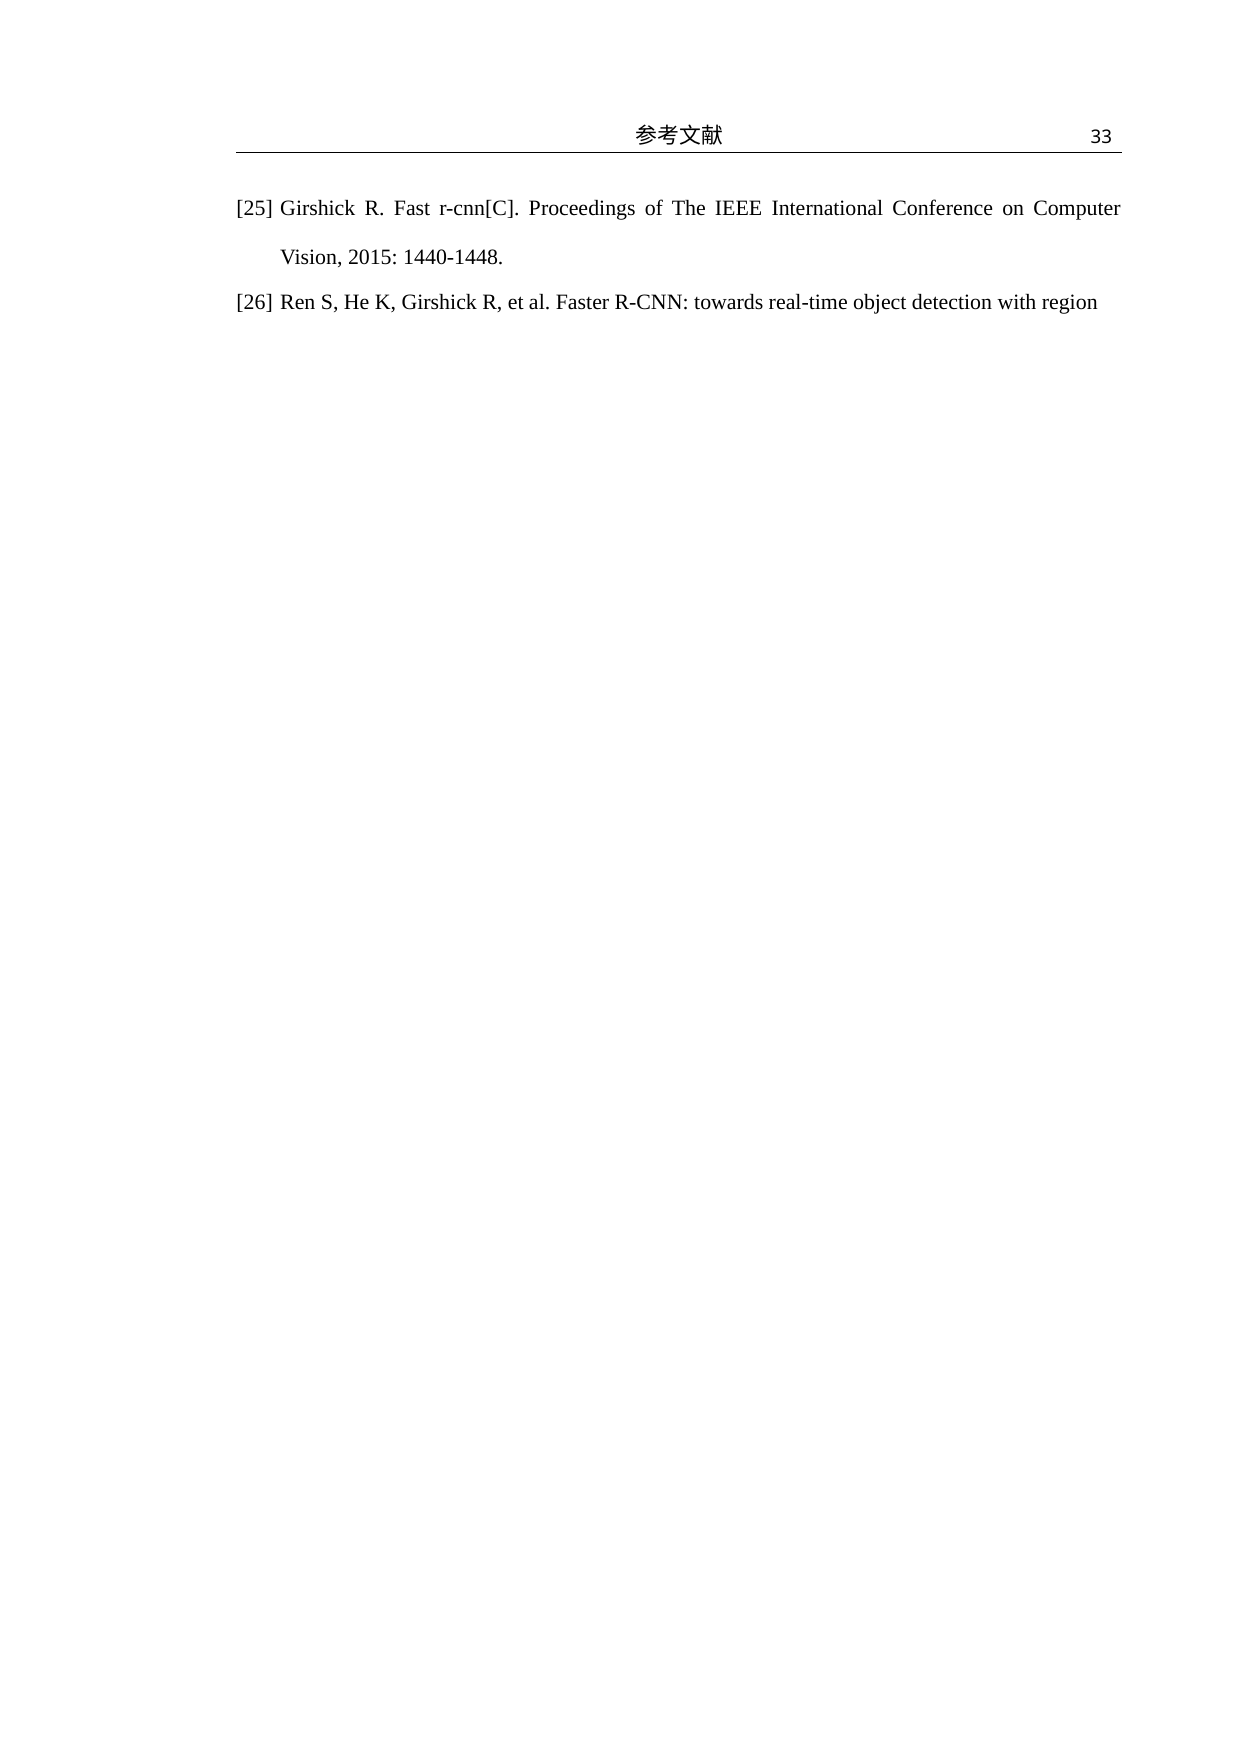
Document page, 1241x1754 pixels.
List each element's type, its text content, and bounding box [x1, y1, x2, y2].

text Girshick R. Fast r-cnn[C]. Proceedings of The IEEE International Conference on Computer Vision, 2015: 1440-1448. [236, 191, 1122, 273]
text Ren S, He K, Girshick R, et al. Faster R-CNN: towards real-time object detection with region [236, 285, 1122, 318]
